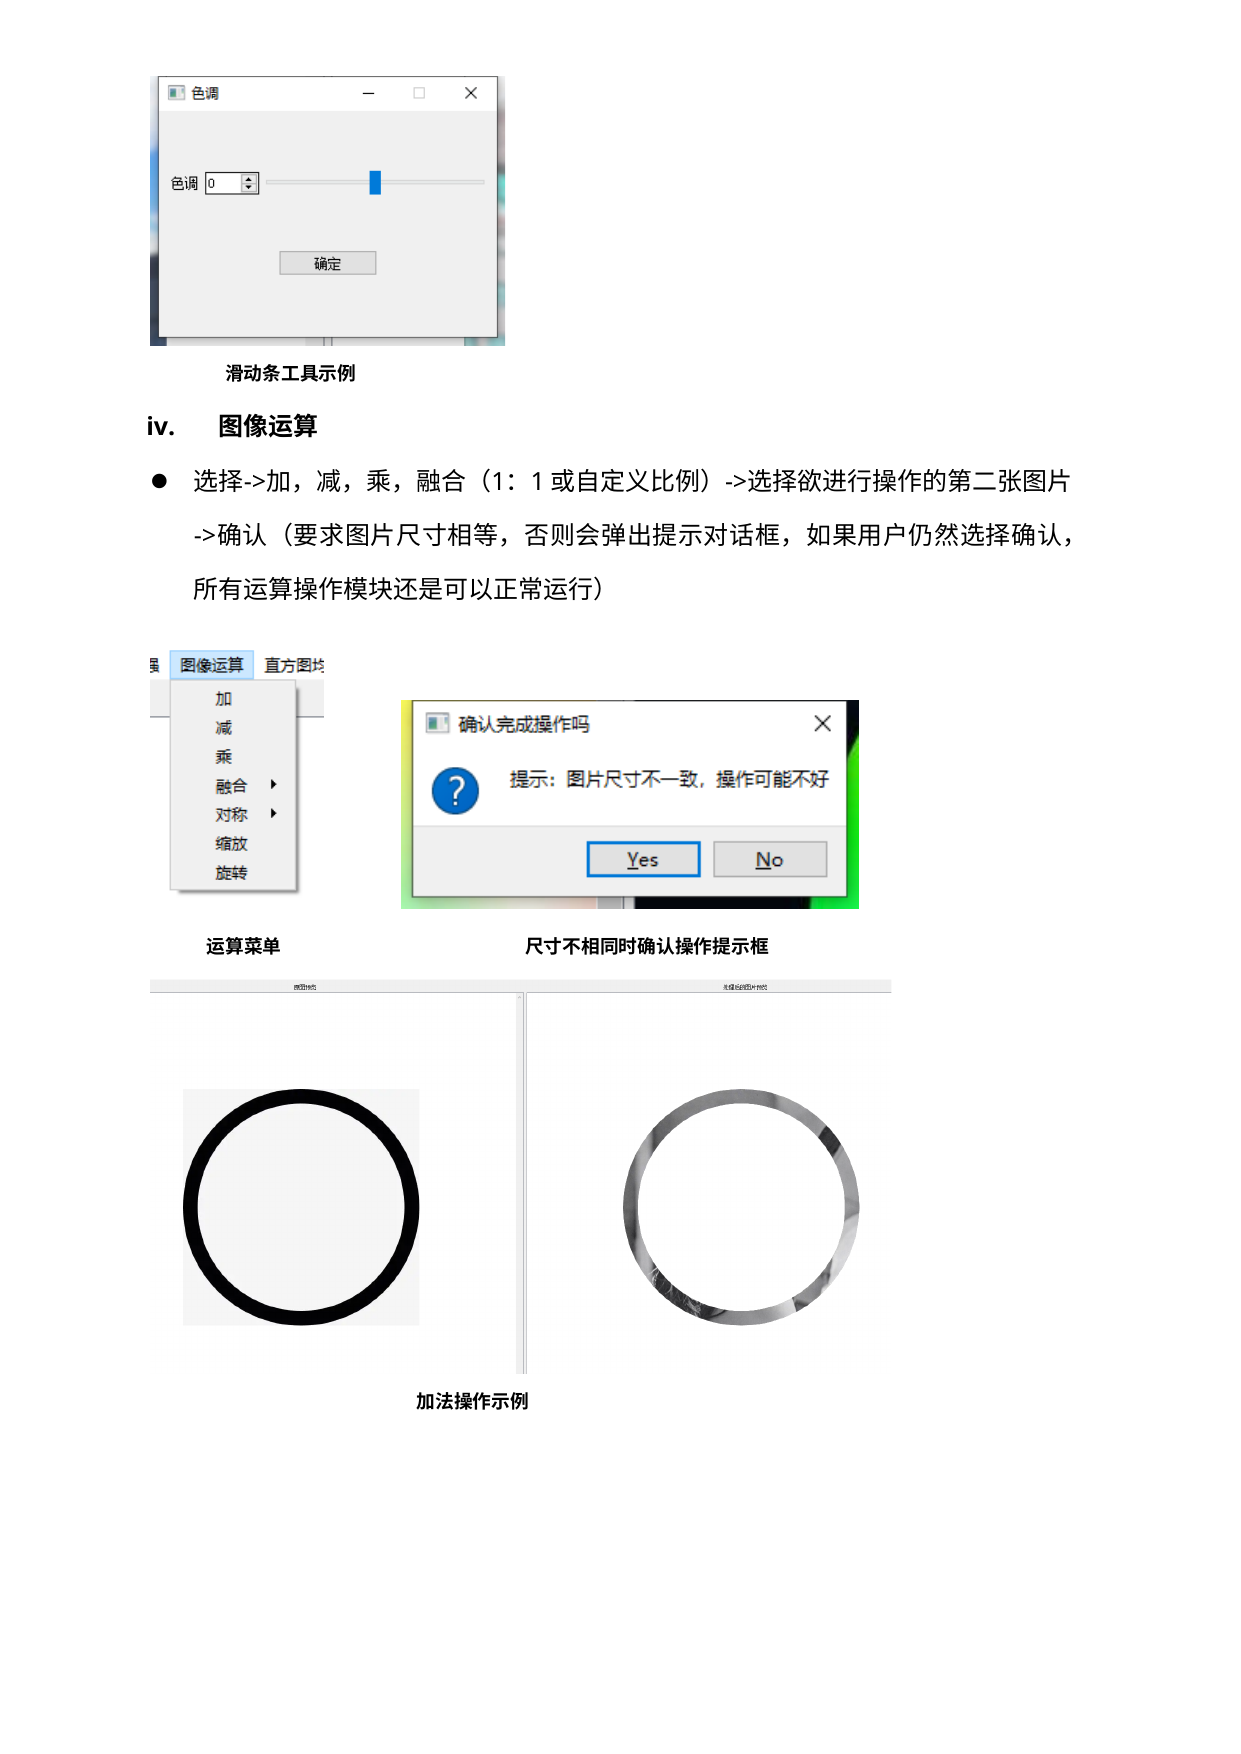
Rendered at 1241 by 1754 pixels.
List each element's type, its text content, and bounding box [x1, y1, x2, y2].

text 运算菜单 尺寸不相同时确认操作提示框 [150, 931, 1090, 958]
picture [150, 624, 324, 909]
list ->确认（要求图片尺寸相等，否则会弹出提示对话框，如果用户仍然选择确认，所有运算操作模块还是可以正常运行） [194, 515, 1090, 606]
text 加法操作示例 [150, 1386, 1090, 1413]
picture [401, 700, 859, 909]
picture [150, 979, 892, 1374]
list 选择->加，减，乘，融合（1：1或自定义比例）->选择欲进行操作的第二张图片 [150, 461, 1090, 497]
picture [150, 76, 506, 346]
list 图像运算 [175, 407, 1090, 443]
text 滑动条工具示例 [225, 359, 1090, 386]
